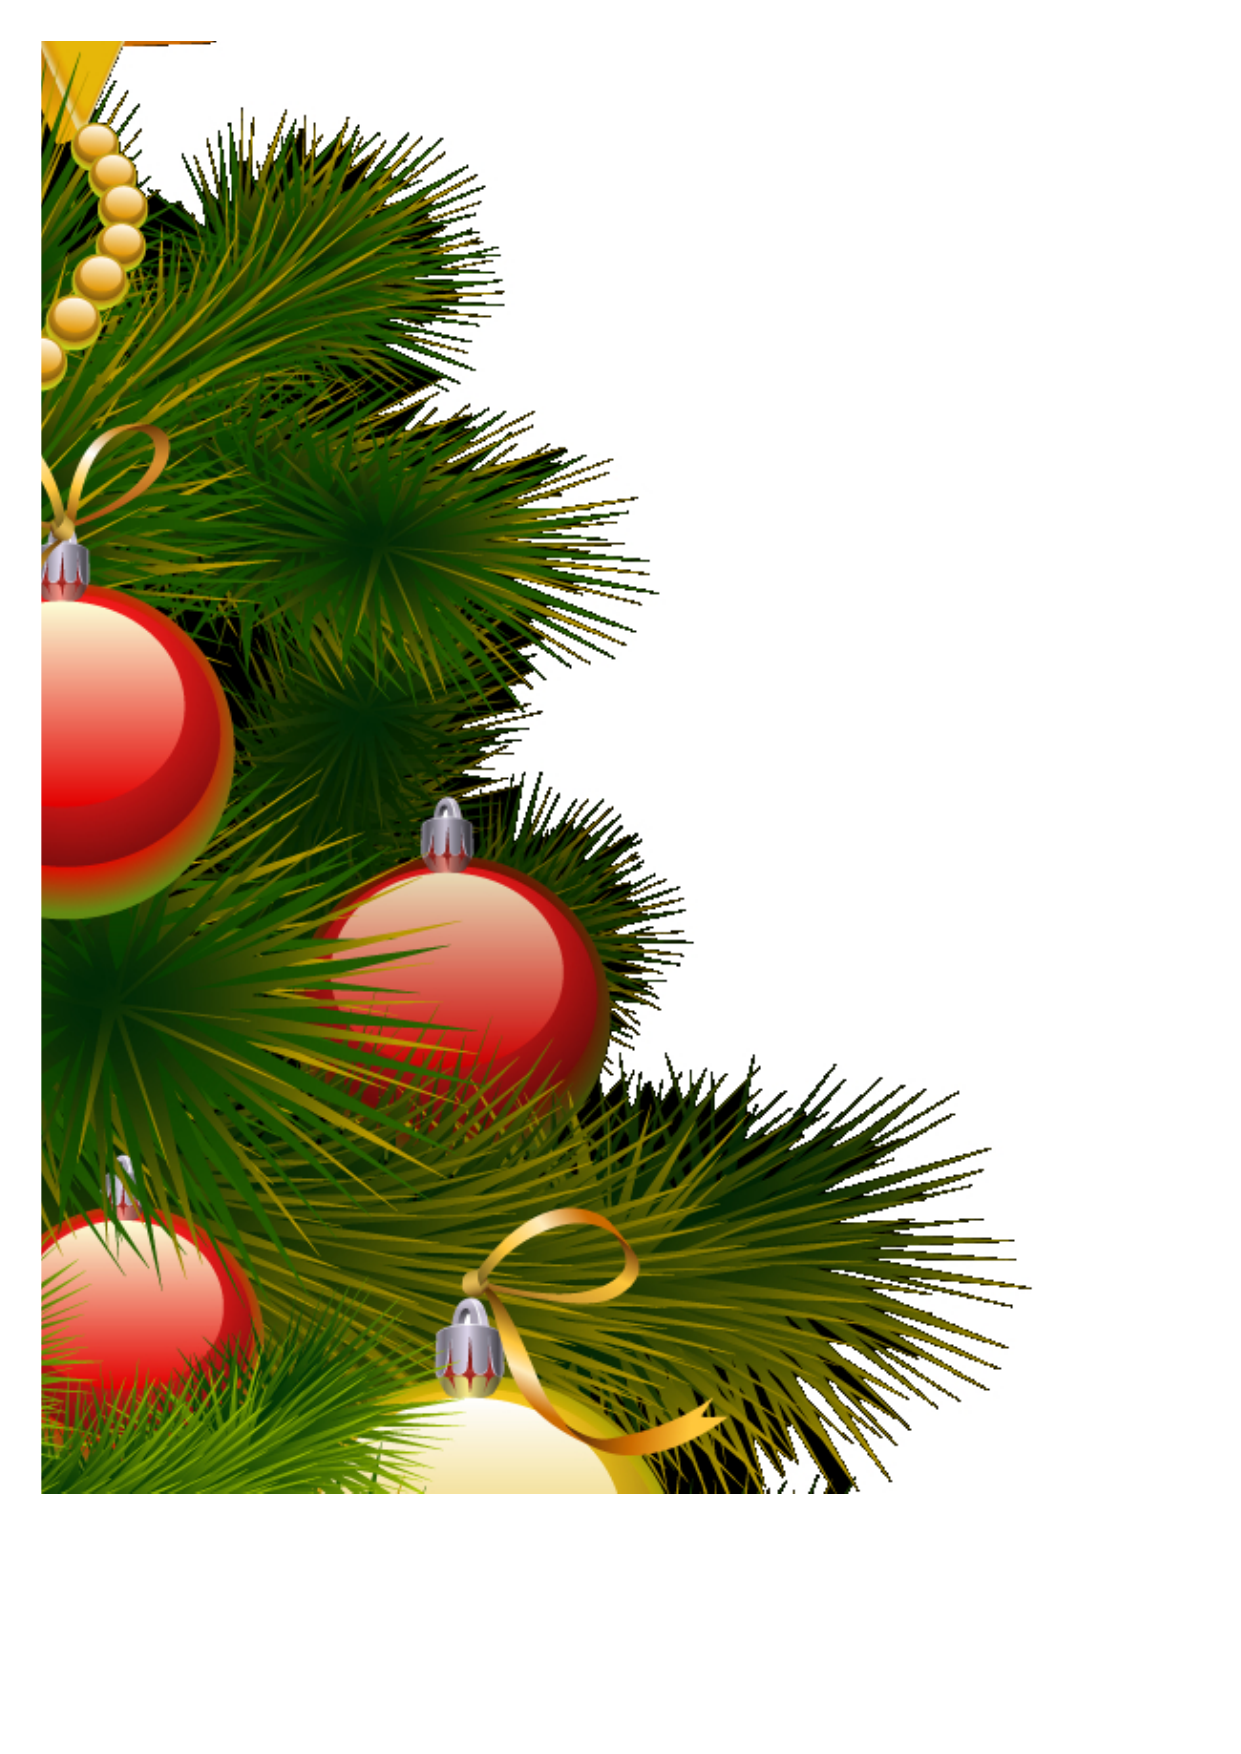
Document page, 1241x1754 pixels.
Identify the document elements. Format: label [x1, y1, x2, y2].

picture [41, 41, 1204, 1494]
